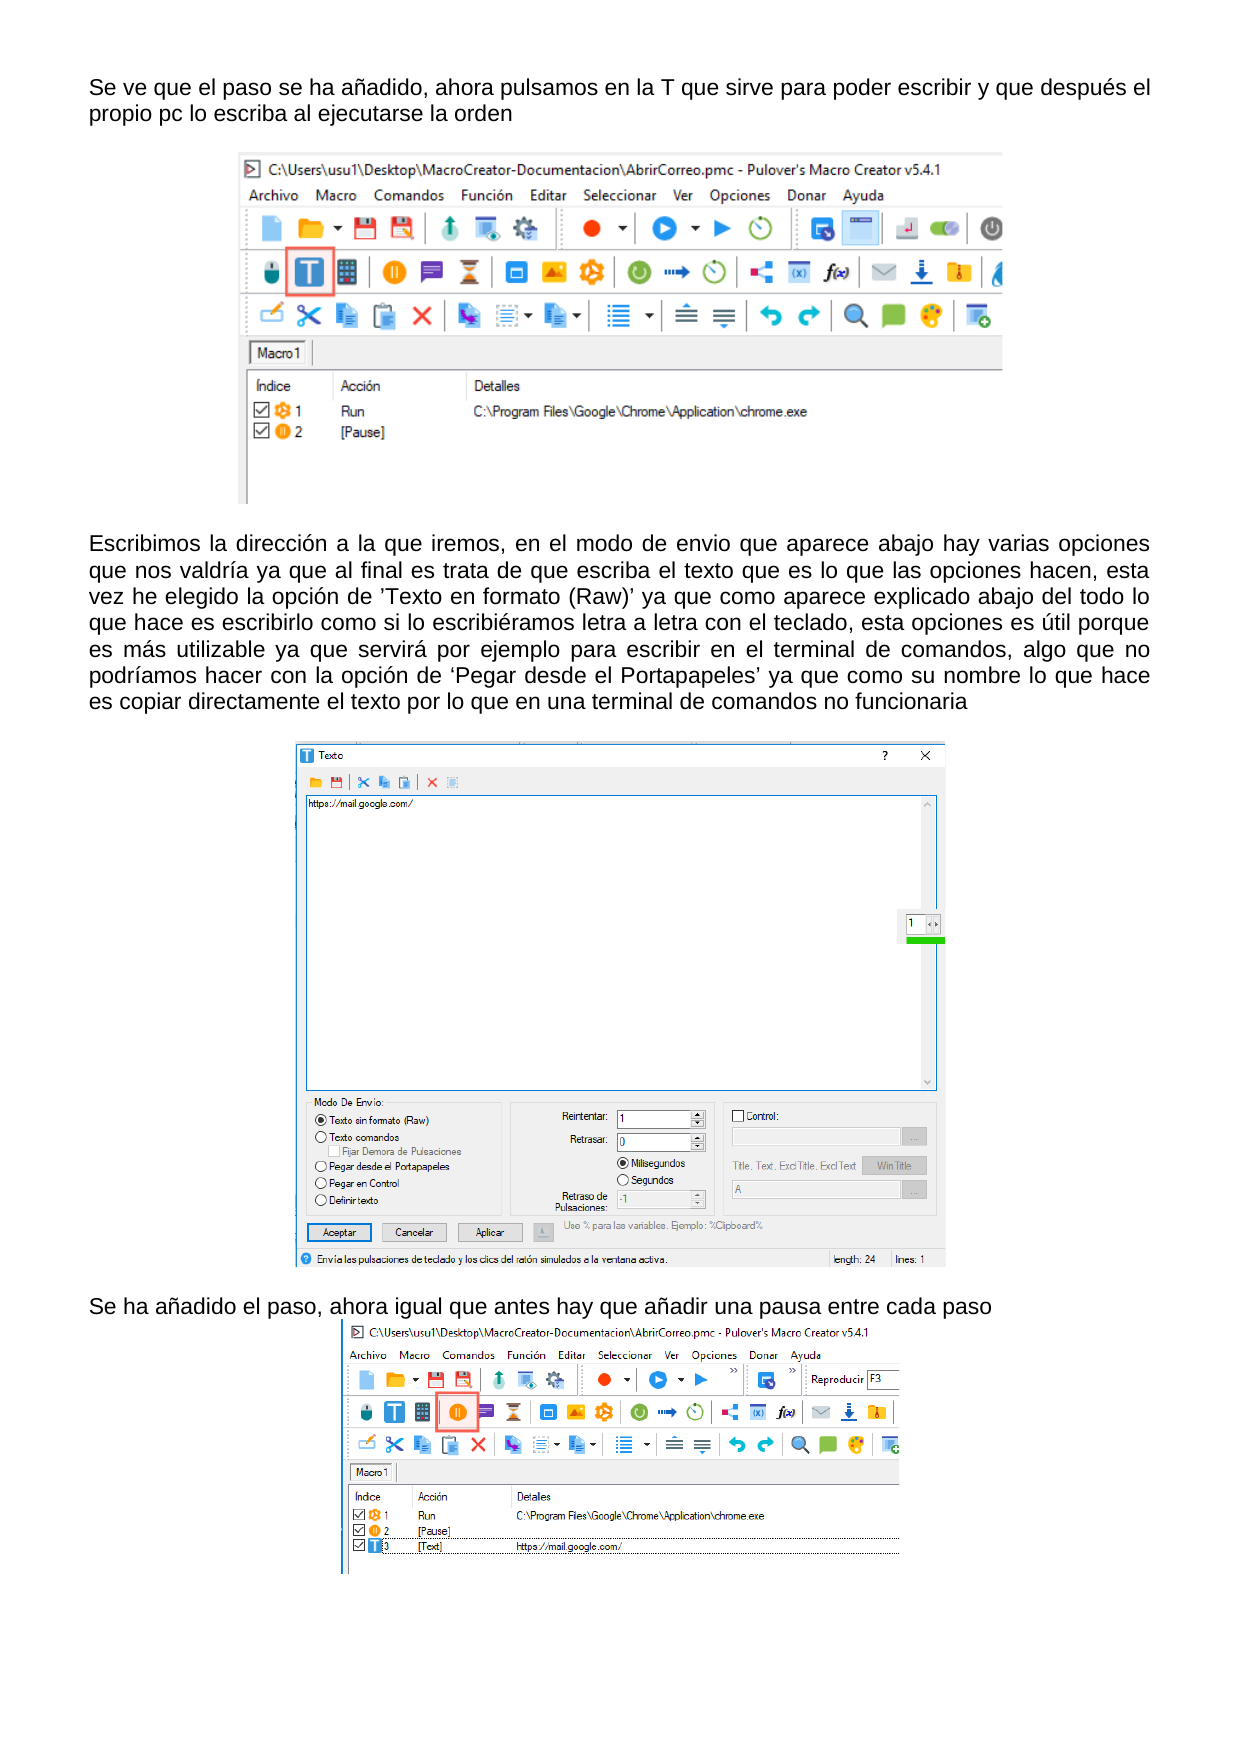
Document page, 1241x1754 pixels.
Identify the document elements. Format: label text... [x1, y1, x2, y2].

text Escribimos la dirección a la que iremos, en el modo de envio que aparece abajo hay varias opciones que nos valdría ya que al final es trata de que escriba el texto que es lo que las opciones hacen, esta vez he elegido la opción de ’Texto en formato (Raw)’ ya que como aparece explicado abajo del todo lo que hace es escribirlo como si lo escribiéramos letra a letra con el teclado, esta opciones es útil porque es más utilizable ya que servirá por ejemplo para escribir en el terminal de comandos, algo que no podríamos hacer con la opción de ‘Pegar desde el Portapapeles’ ya que como su nombre lo que hace es copiar directamente el texto por lo que en una terminal de comandos no funcionaria [88, 530, 1152, 715]
text Se ve que el paso se ha añadido, ahora pulsamos en la T que sirve para poder escribir y que después el propio pc lo escriba al ejecutarse la orden [88, 74, 1152, 126]
picture [341, 1319, 900, 1574]
picture [295, 741, 946, 1267]
picture [238, 152, 1003, 504]
text Se ha añadido el paso, ahora igual que antes hay que añadir una pausa entre cada paso [88, 1293, 1152, 1319]
